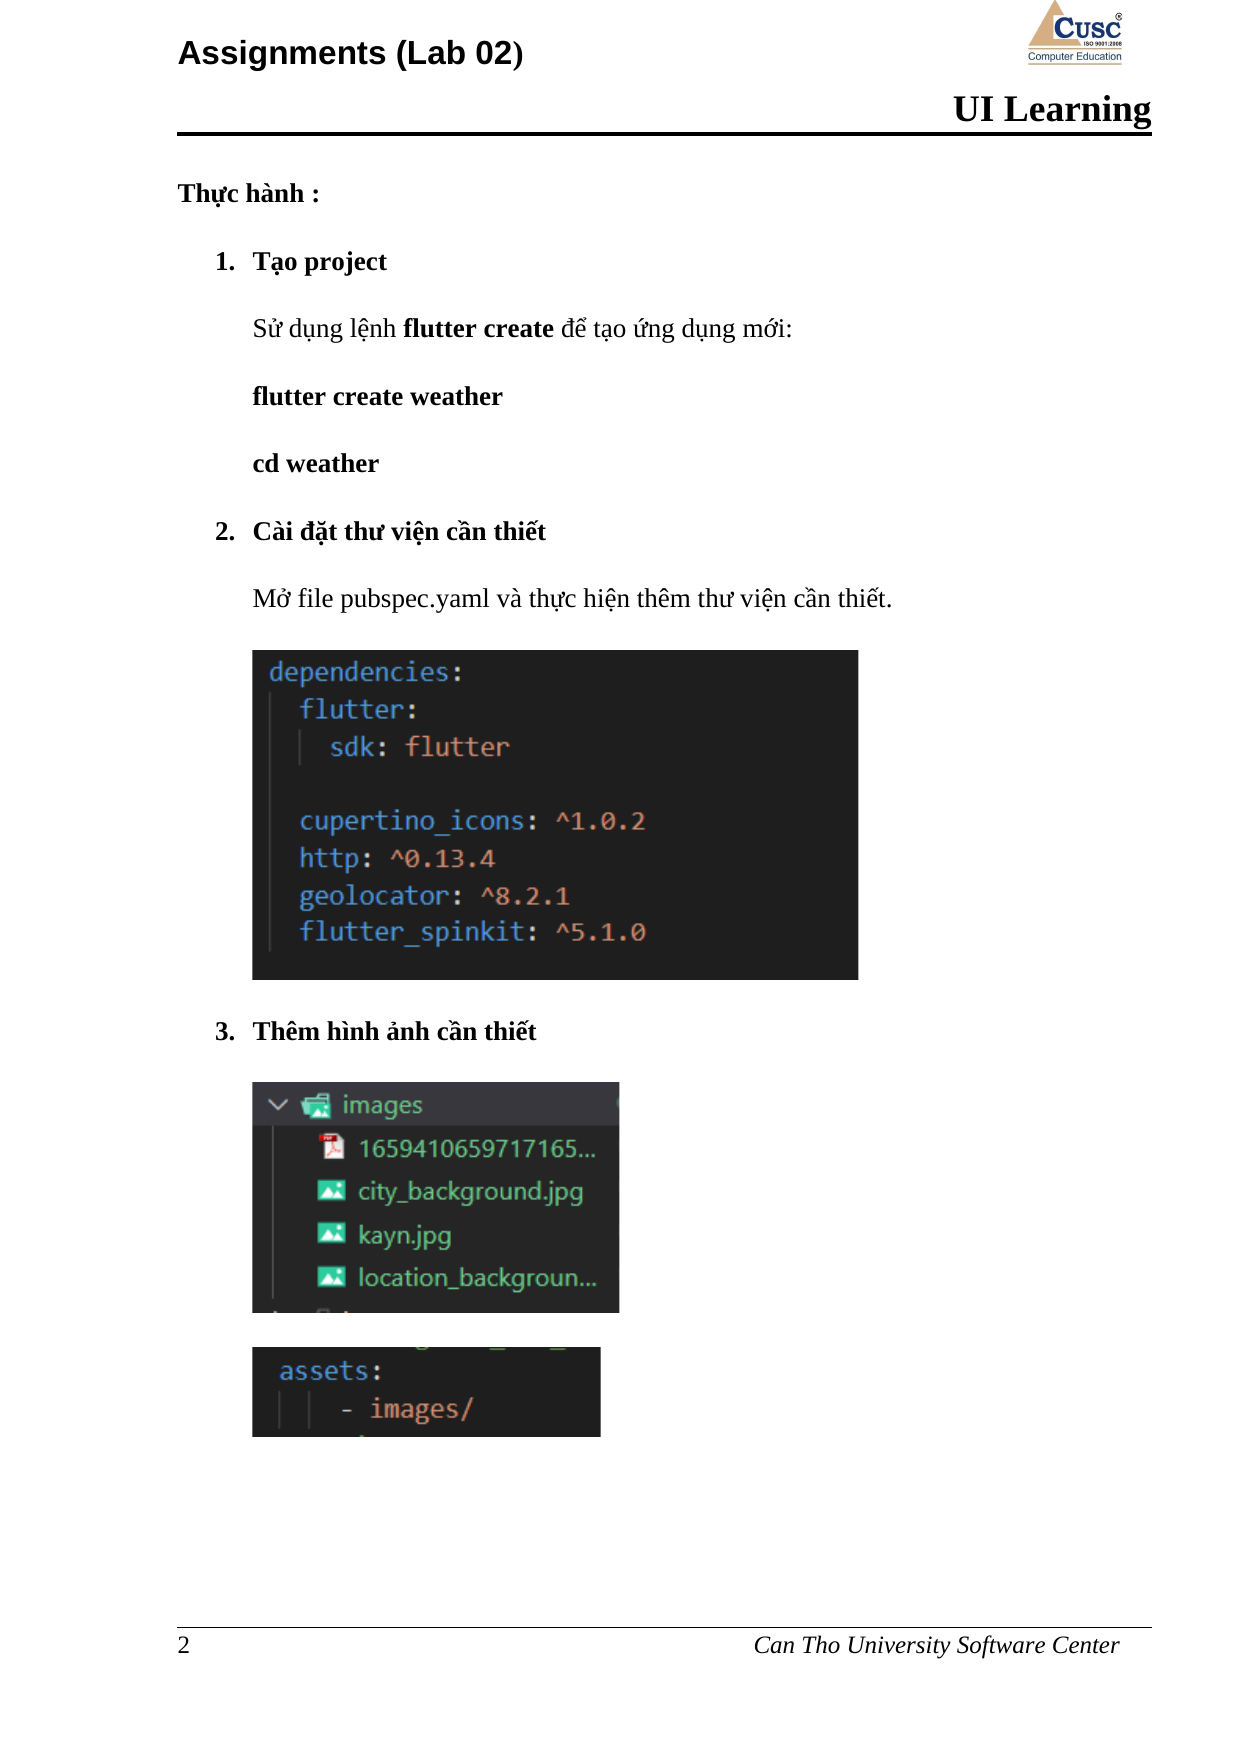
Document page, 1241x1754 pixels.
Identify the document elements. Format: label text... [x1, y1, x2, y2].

text flutter create weather [252, 380, 1152, 411]
picture [1028, 0, 1123, 65]
text cd weather [252, 448, 1152, 479]
list Thêm hình ảnh cần thiết [215, 1015, 1152, 1046]
text Thực hành : [177, 178, 1152, 209]
picture [252, 650, 859, 980]
text Mở file pubspec.yaml và thực hiện thêm thư viện cần thiết. [252, 583, 1152, 614]
list Tạo project [215, 245, 1152, 276]
text Sử dụng lệnh flutter create để tạo ứng dụng mới: [252, 313, 1152, 344]
list Cài đặt thư viện cần thiết [215, 515, 1152, 546]
picture [252, 1082, 620, 1313]
picture [252, 1347, 601, 1437]
